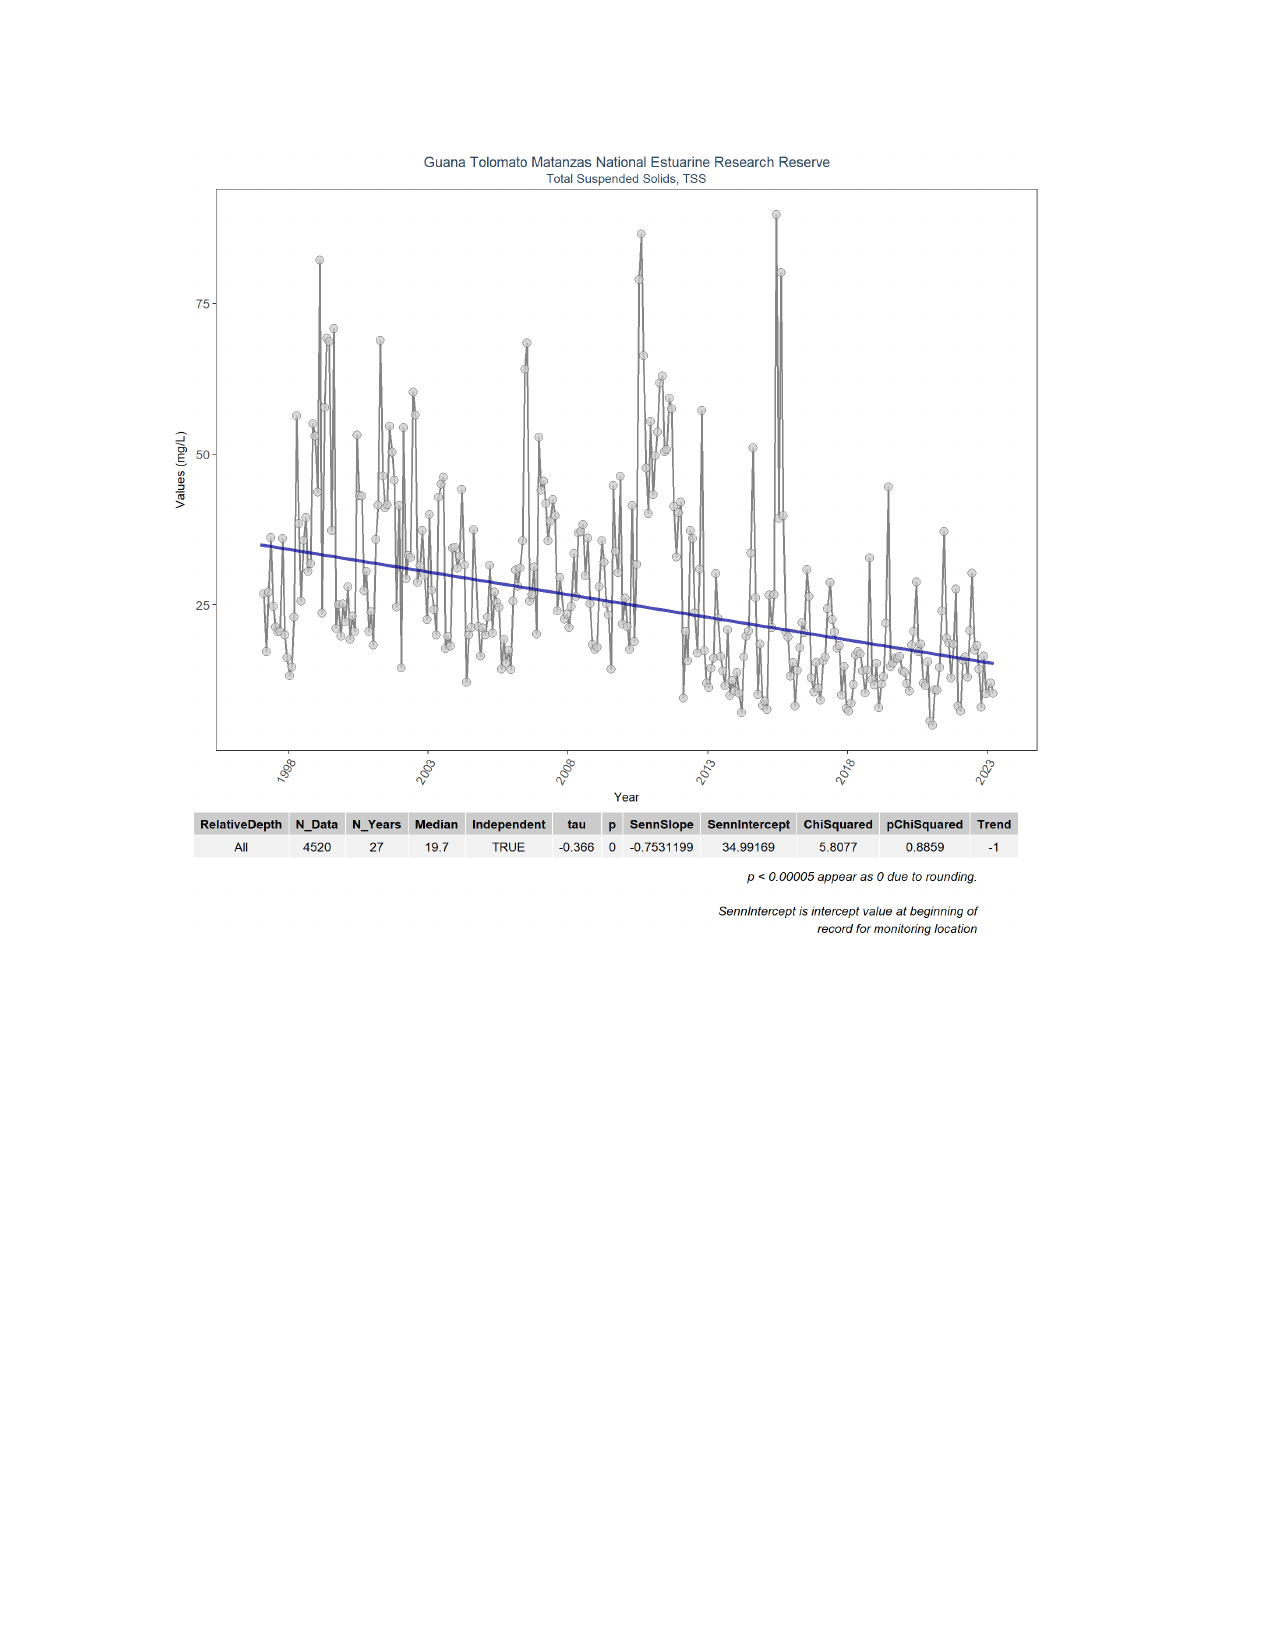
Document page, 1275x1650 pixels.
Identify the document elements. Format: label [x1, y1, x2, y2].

picture [168, 150, 1044, 938]
